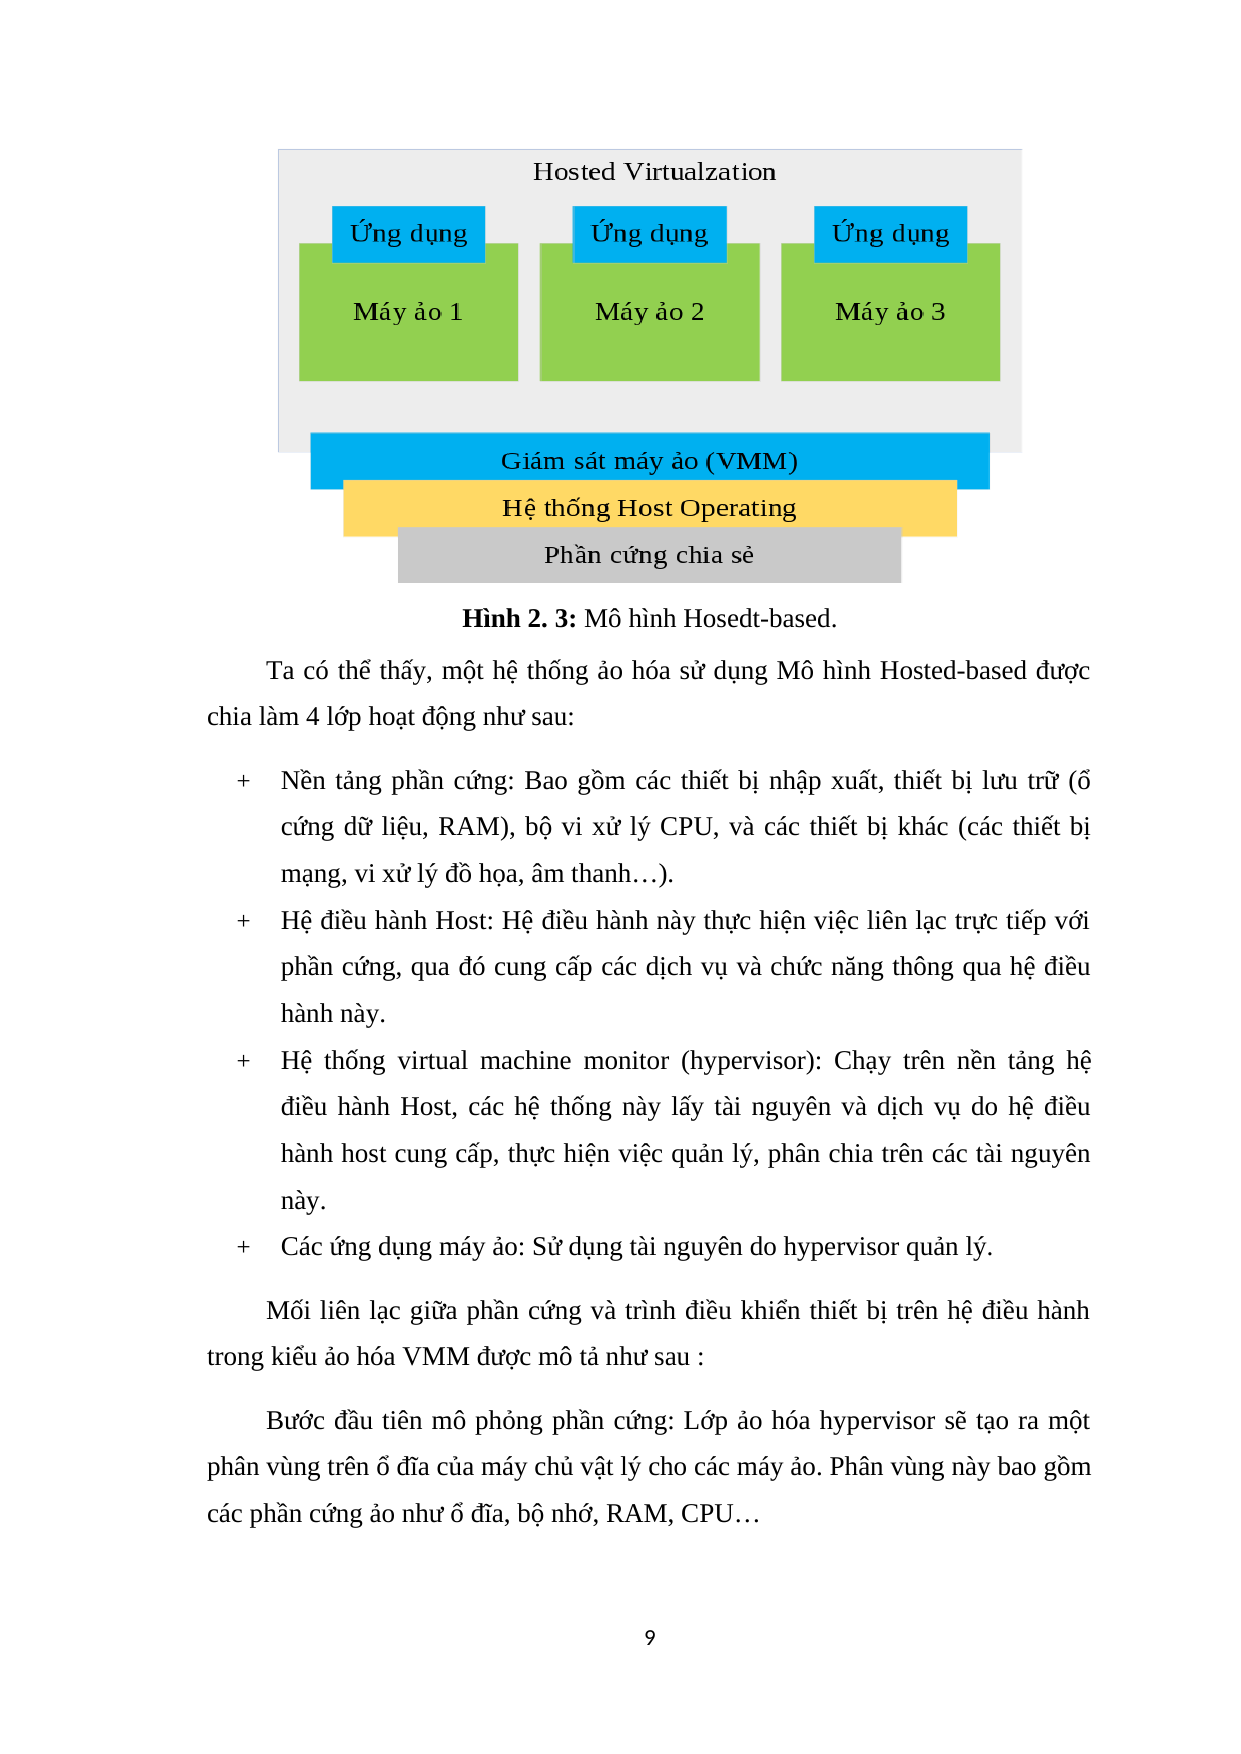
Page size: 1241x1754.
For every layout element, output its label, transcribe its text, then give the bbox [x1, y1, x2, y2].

list Hệ thống virtual machine monitor (hypervisor): Chạy trên nền tảng hệ điều hành Host, các hệ thống này lấy tài nguyên và dịch vụ do hệ điều hành host cung cấp, thực hiện việc quản lý, phân chia trên các tài nguyên này. [236, 1044, 1092, 1215]
list Hệ điều hành Host: Hệ điều hành này thực hiện việc liên lạc trực tiếp với phần cứng, qua đó cung cấp các dịch vụ và chức năng thông qua hệ điều hành này. [236, 904, 1092, 1028]
list Các ứng dụng máy ảo: Sử dụng tài nguyên do hypervisor quản lý. [236, 1231, 1092, 1262]
text Hình 2. 3: Mô hình Hosedt-based. [207, 602, 1092, 633]
list Nền tảng phần cứng: Bao gồm các thiết bị nhập xuất, thiết bị lưu trữ (ổ cứng dữ liệu, RAM), bộ vi xử lý CPU, và các thiết bị khác (các thiết bị mạng, vi xử lý đồ họa, âm thanh…). [236, 764, 1092, 888]
text Ta có thể thấy, một hệ thống ảo hóa sử dụng Mô hình Hosted-based được chia làm 4 lớp hoạt động như sau: [207, 654, 1092, 732]
text Mối liên lạc giữa phần cứng và trình điều khiển thiết bị trên hệ điều hành trong kiểu ảo hóa VMM được mô tả như sau : [207, 1294, 1092, 1372]
text Bước đầu tiên mô phỏng phần cứng: Lớp ảo hóa hypervisor sẽ tạo ra một phân vùng trên ổ đĩa của máy chủ vật lý cho các máy ảo. Phân vùng này bao gồm các phần cứng ảo như ổ đĩa, bộ nhớ, RAM, CPU… [207, 1404, 1092, 1528]
